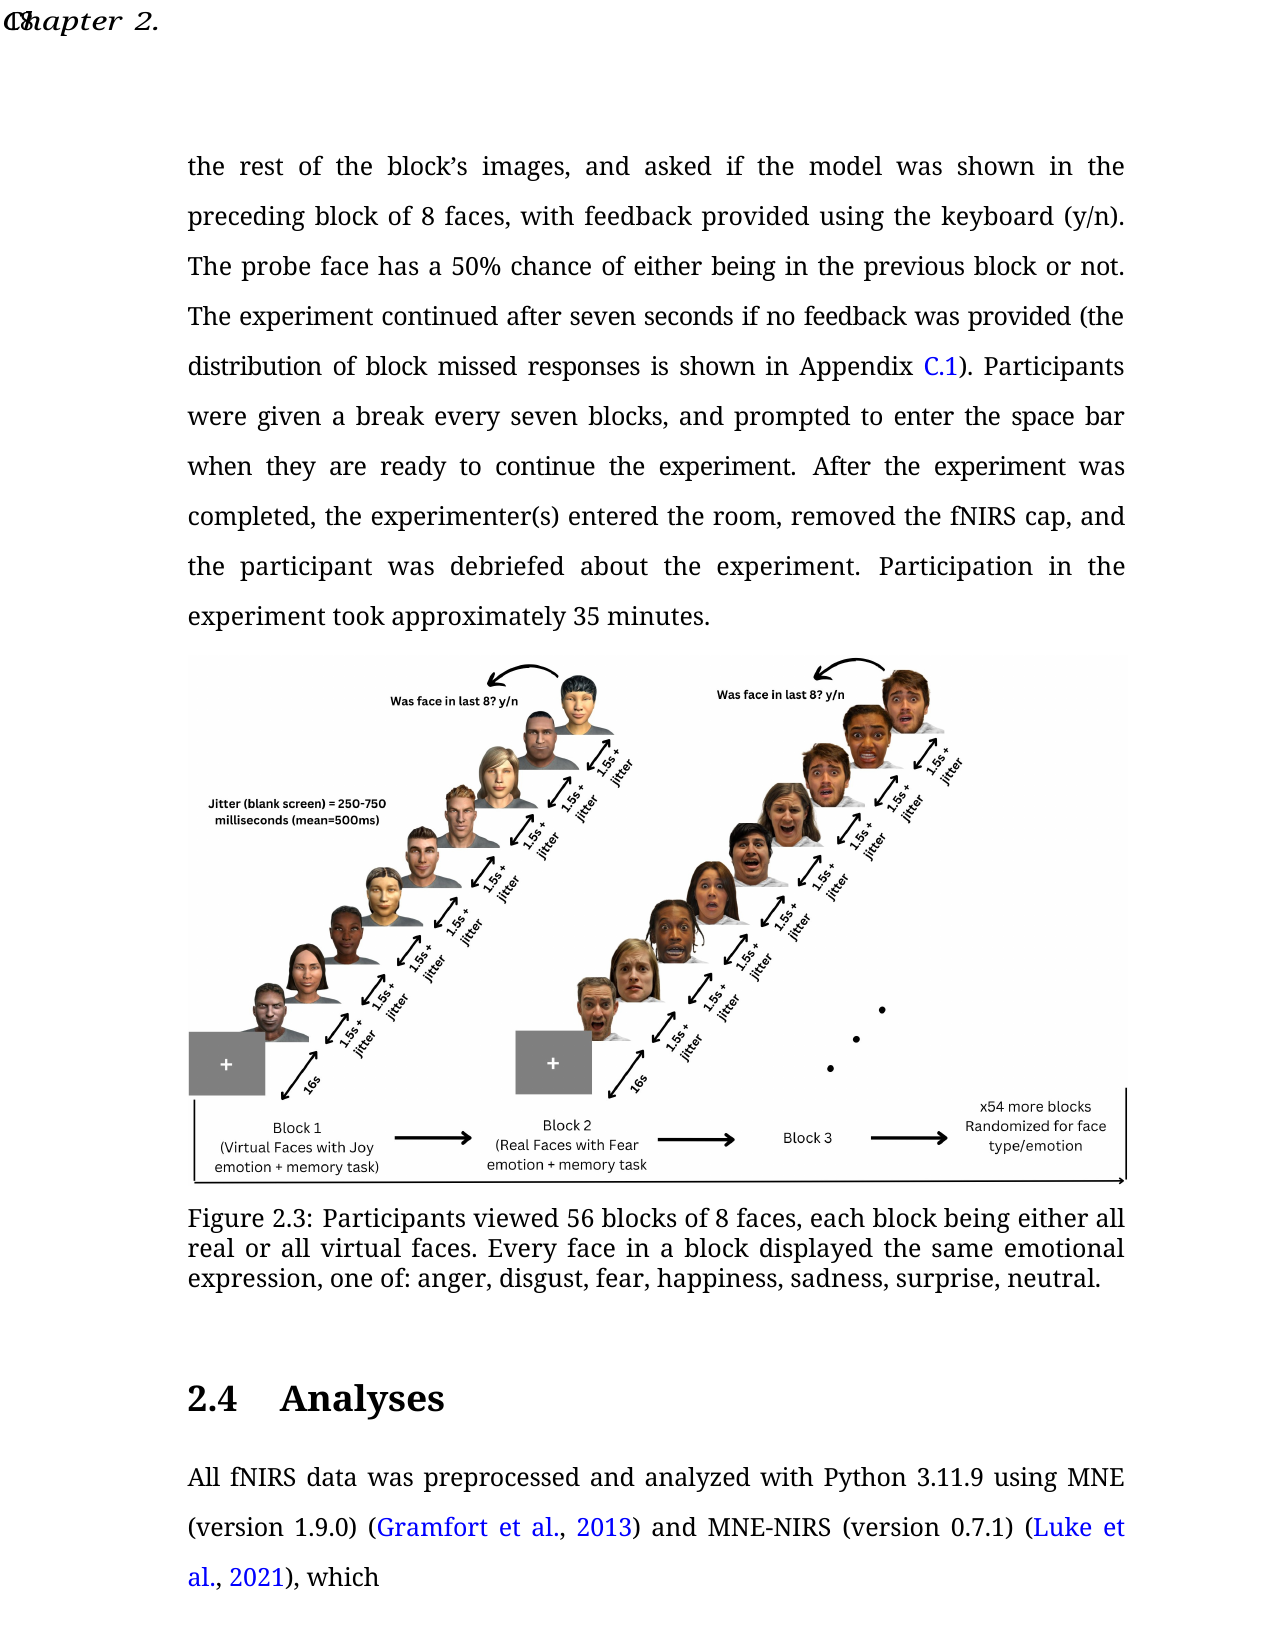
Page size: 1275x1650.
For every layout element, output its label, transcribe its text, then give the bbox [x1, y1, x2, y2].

picture [187, 655, 1128, 1186]
subtitle Analyses [187, 1374, 1262, 1422]
text the rest of the block’s images, and asked if the model was shown in the preceding block of 8 faces, with feedback provided using the keyboard (y/n). The probe face has a 50% chance of either being in the previous block or not. The experiment continued after seven seconds if no feedback was provided (the distribution of block missed responses is shown in Appendix C.1). Participants were given a break every seven blocks, and prompted to enter the space bar when they are ready to continue the experiment. After the experiment was completed, the experimenter(s) entered the room, removed the fNIRS cap, and the participant was debriefed about the experiment. Participation in the experiment took approximately 35 minutes. [187, 148, 1125, 632]
text All fNIRS data was preprocessed and analyzed with Python 3.11.9 using MNE (version 1.9.0) (Gramfort et al., 2013) and MNE-NIRS (version 0.7.1) (Luke et al., 2021), which [187, 1460, 1125, 1594]
